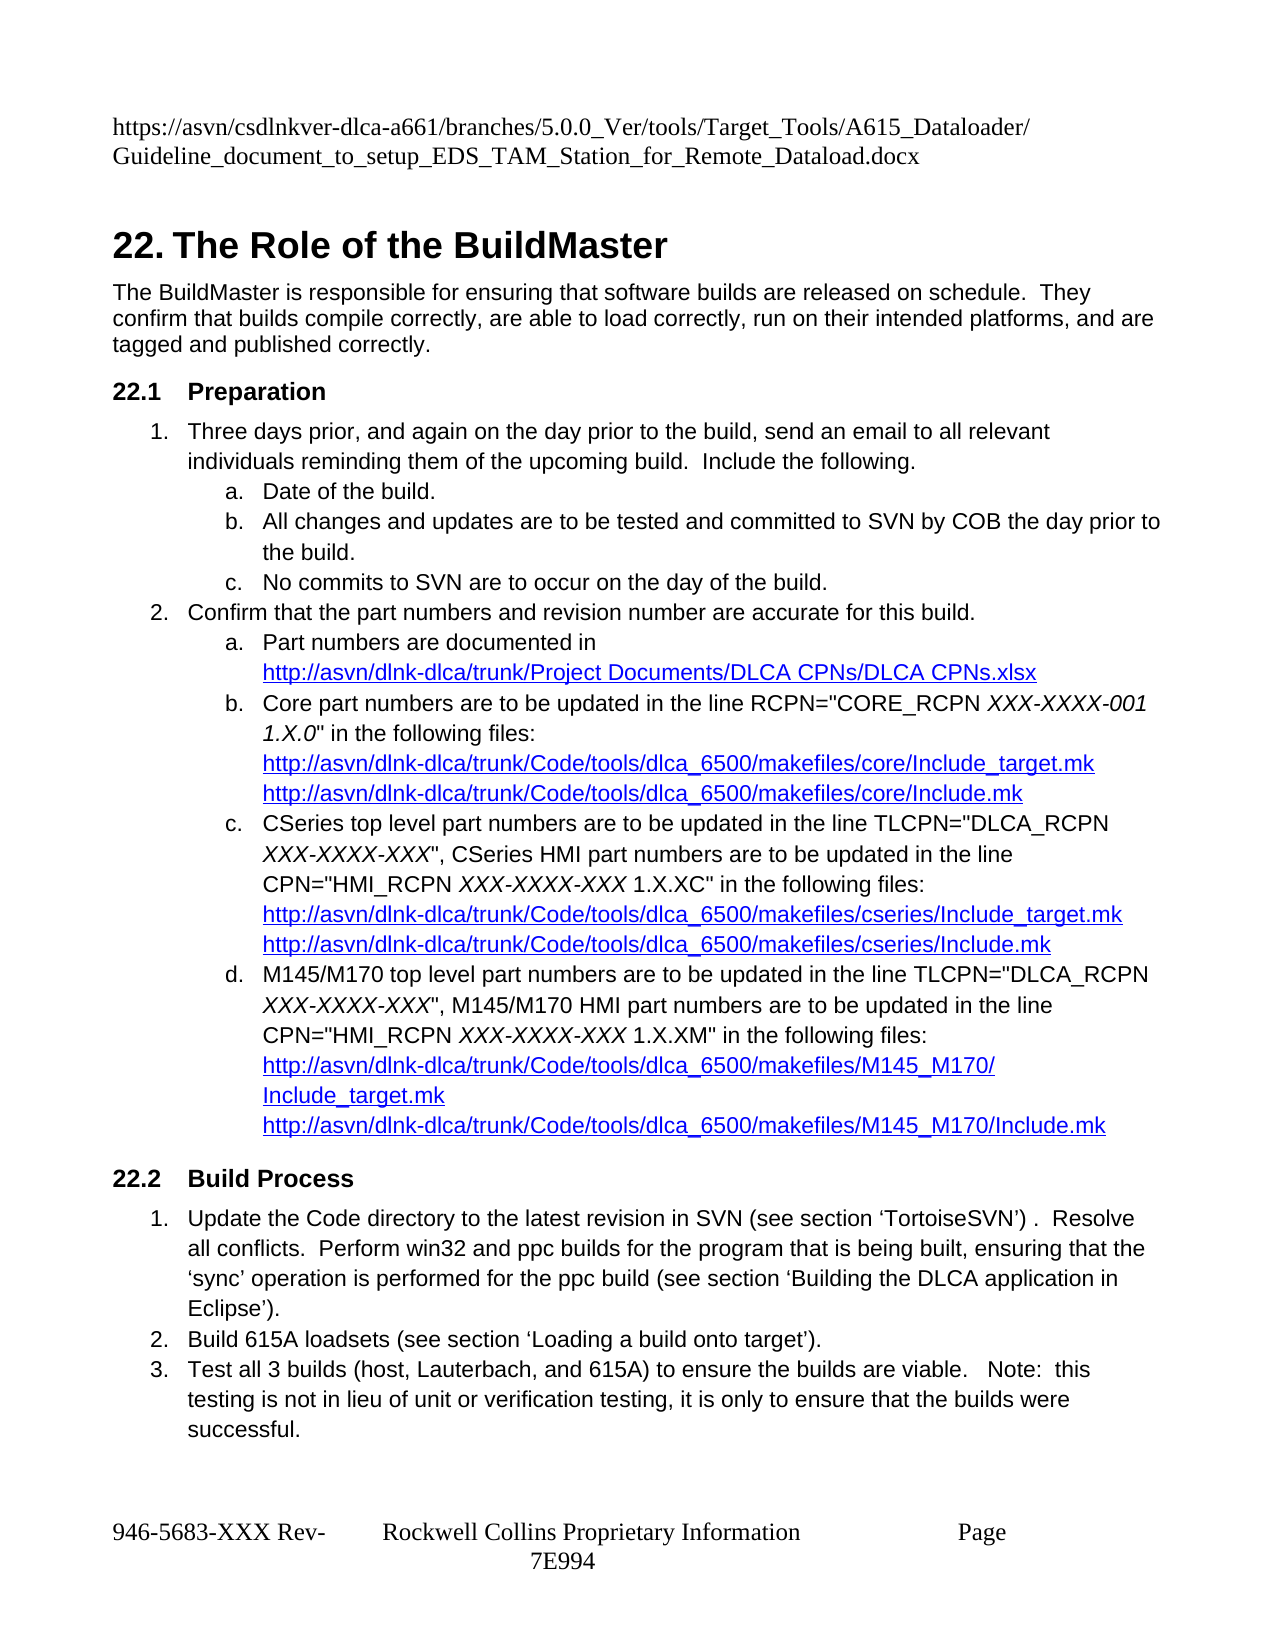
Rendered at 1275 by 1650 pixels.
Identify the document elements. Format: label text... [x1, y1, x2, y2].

list Confirm that the part numbers and revision number are accurate for this build. [150, 599, 1162, 625]
list Test all 3 builds (host, Lauterbach, and 615A) to ensure the builds are viable. Note: this testing is not in lieu of unit or verification testing, it is only to ensure that the builds were successful. [150, 1356, 1162, 1443]
subtitle Build Process [112, 1163, 1162, 1192]
text The BuildMaster is responsible for ensuring that software builds are released on schedule. They confirm that builds compile correctly, are able to load correctly, run on their intended platforms, and are tagged and published correctly. [112, 279, 1162, 358]
subtitle The Role of the BuildMaster [112, 223, 1162, 266]
list Build 615A loadsets (see section ‘Loading a build onto target’). [150, 1326, 1162, 1352]
list Update the Code directory to the latest revision in SVN (see section ‘TortoiseSVN’) . Resolve all conflicts. Perform win32 and ppc builds for the program that is being built, ensuring that the ‘sync’ operation is performed for the ppc build (see section ‘Building the DLCA application in Eclipse’). [150, 1205, 1162, 1322]
subtitle Preparation [112, 376, 1162, 405]
list No commits to SVN are to occur on the day of the build. [225, 569, 1162, 595]
list Date of the build. [225, 478, 1162, 504]
text https://asvn/csdlnkver-dlca-a661/branches/5.0.0_Ver/tools/Target_Tools/A615_Dataloader/Guideline_document_to_setup_EDS_TAM_Station_for_Remote_Dataload.docx [112, 112, 1162, 170]
list Three days prior, and again on the day prior to the build, send an email to all relevant individuals reminding them of the upcoming build. Include the following. [150, 418, 1162, 474]
list M145/M170 top level part numbers are to be updated in the line TLCPN="DLCA_RCPN XXX-XXXX-XXX", M145/M170 HMI part numbers are to be updated in the line CPN="HMI_RCPN XXX-XXXX-XXX 1.X.XM" in the following files: http://asvn/dlnk-dlca/trunk/Code/tools/dlca_6500/makefiles/M145_M170/Include_target.mk http://asvn/dlnk-dlca/trunk/Code/tools/dlca_6500/makefiles/M145_M170/Include.mk [225, 961, 1162, 1139]
list Core part numbers are to be updated in the line RCPN="CORE_RCPN XXX-XXXX-001 1.X.0" in the following files: http://asvn/dlnk-dlca/trunk/Code/tools/dlca_6500/makefiles/core/Include_target.mk http://asvn/dlnk-dlca/trunk/Code/tools/dlca_6500/makefiles/core/Include.mk [225, 689, 1162, 807]
list Part numbers are documented in http://asvn/dlnk-dlca/trunk/Project Documents/DLCA CPNs/DLCA CPNs.xlsx [225, 629, 1162, 686]
list All changes and updates are to be tested and committed to SVN by COB the day prior to the build. [225, 508, 1162, 565]
list CSeries top level part numbers are to be updated in the line TLCPN="DLCA_RCPN XXX-XXXX-XXX", CSeries HMI part numbers are to be updated in the line CPN="HMI_RCPN XXX-XXXX-XXX 1.X.XC" in the following files: http://asvn/dlnk-dlca/trunk/Code/tools/dlca_6500/makefiles/cseries/Include_target.mk http://asvn/dlnk-dlca/trunk/Code/tools/dlca_6500/makefiles/cseries/Include.mk [225, 810, 1162, 958]
